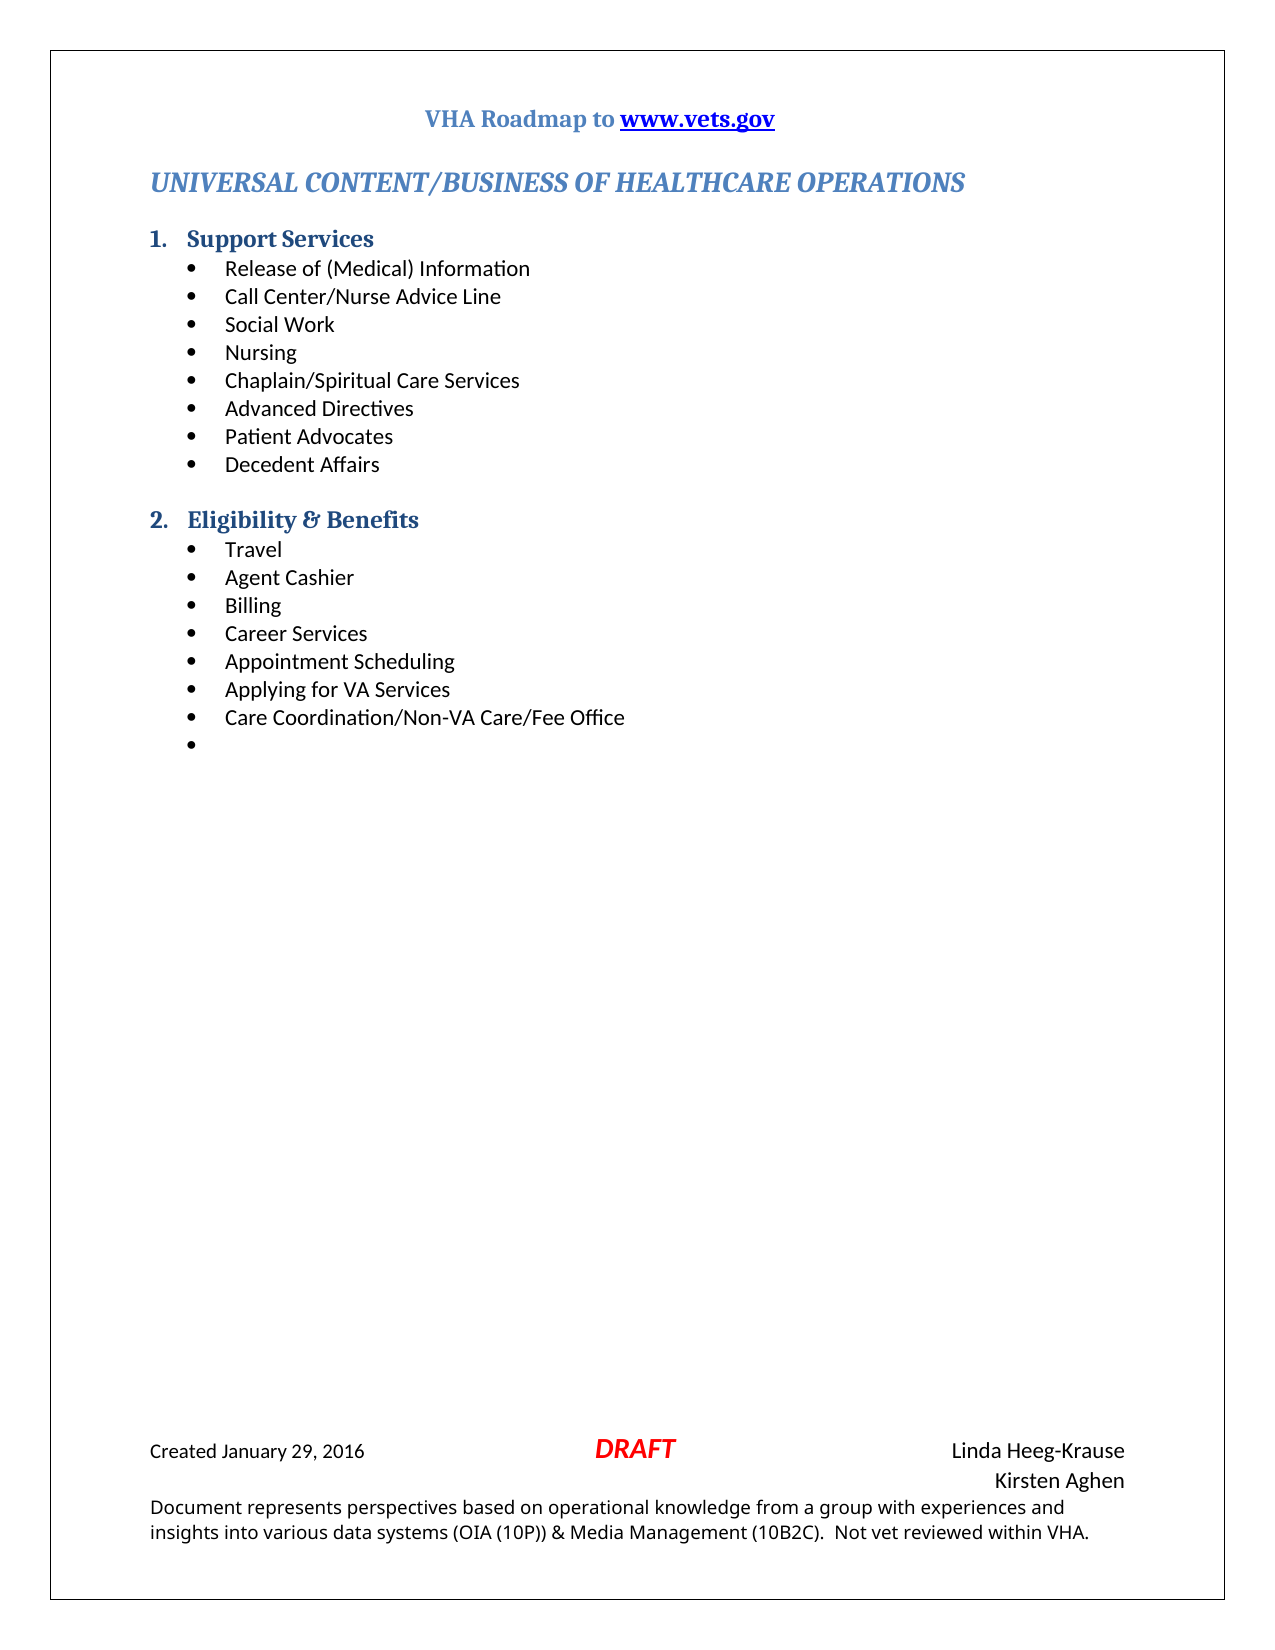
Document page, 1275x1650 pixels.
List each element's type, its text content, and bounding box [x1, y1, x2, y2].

list Applying for VA Services [187, 675, 1125, 703]
list Career Services [187, 619, 1125, 647]
list Eligibility & Benefits [150, 506, 1125, 535]
list Billing [187, 591, 1125, 619]
list Care Coordination/Non-VA Care/Fee Office [187, 703, 1125, 731]
list Agent Cashier [187, 563, 1125, 591]
list Appointment Scheduling [187, 647, 1125, 675]
list Support Services [150, 225, 1125, 254]
list Advanced Directives [187, 394, 1125, 422]
list Nursing [187, 338, 1125, 366]
list Call Center/Nurse Advice Line [187, 282, 1125, 310]
list Travel [187, 535, 1125, 563]
text UNIVERSAL CONTENT/BUSINESS OF HEALTHCARE OPERATIONS [150, 166, 1125, 199]
list Patient Advocates [187, 422, 1125, 450]
list Chaplain/Spiritual Care Services [187, 366, 1125, 394]
list Social Work [187, 310, 1125, 338]
list Decedent Affairs [187, 450, 1125, 478]
list Release of (Medical) Information [187, 254, 1125, 282]
